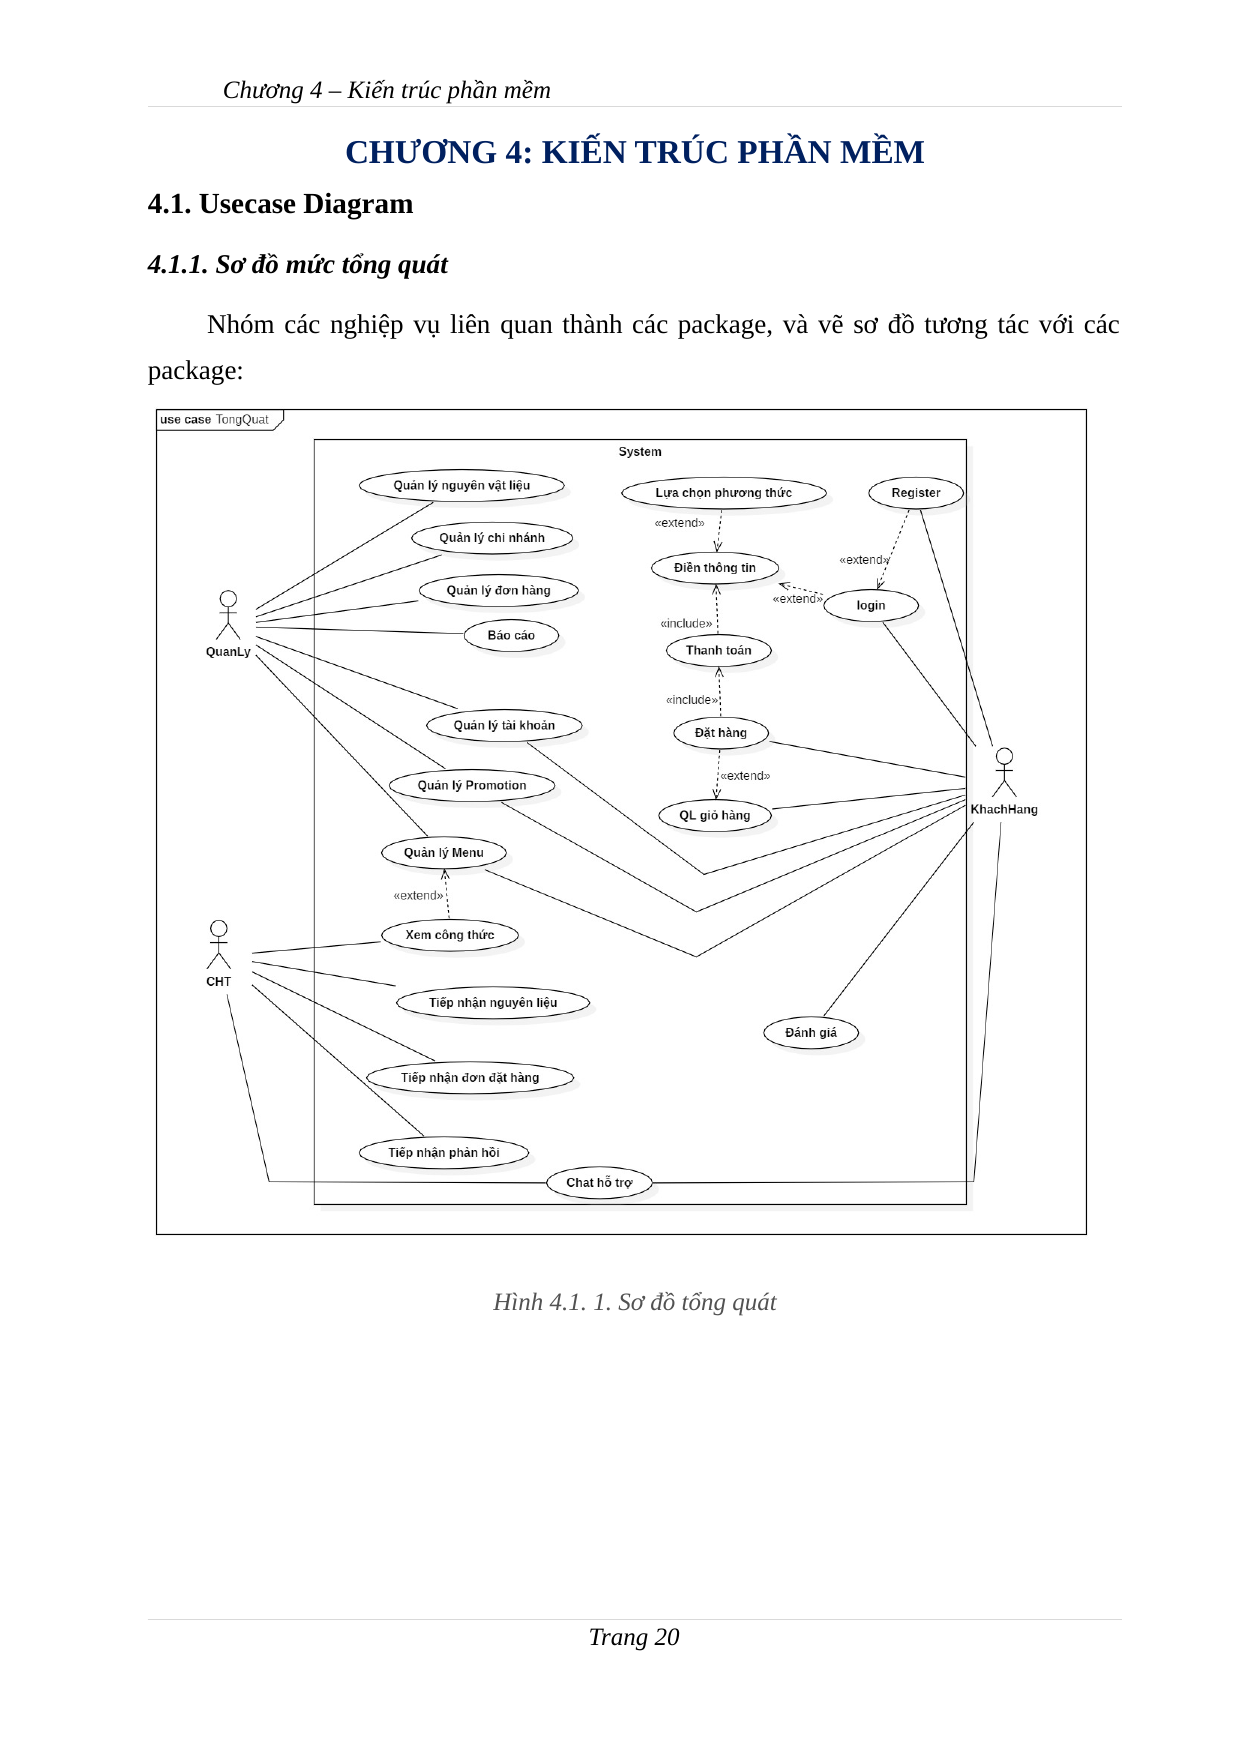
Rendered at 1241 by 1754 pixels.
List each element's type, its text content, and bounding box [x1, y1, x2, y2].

text Nhóm các nghiệp vụ liên quan thành các package, và vẽ sơ đồ tương tác với các package: [148, 308, 1122, 386]
text Hình 4.1. 1. Sơ đồ tổng quát [148, 1287, 1122, 1315]
subtitle KIẾN TRÚC PHẦN MỀM [148, 132, 1122, 170]
subtitle Usecase Diagram [148, 186, 1122, 219]
subtitle Sơ đồ mức tổng quát [148, 248, 1122, 280]
picture [147, 401, 1123, 1271]
